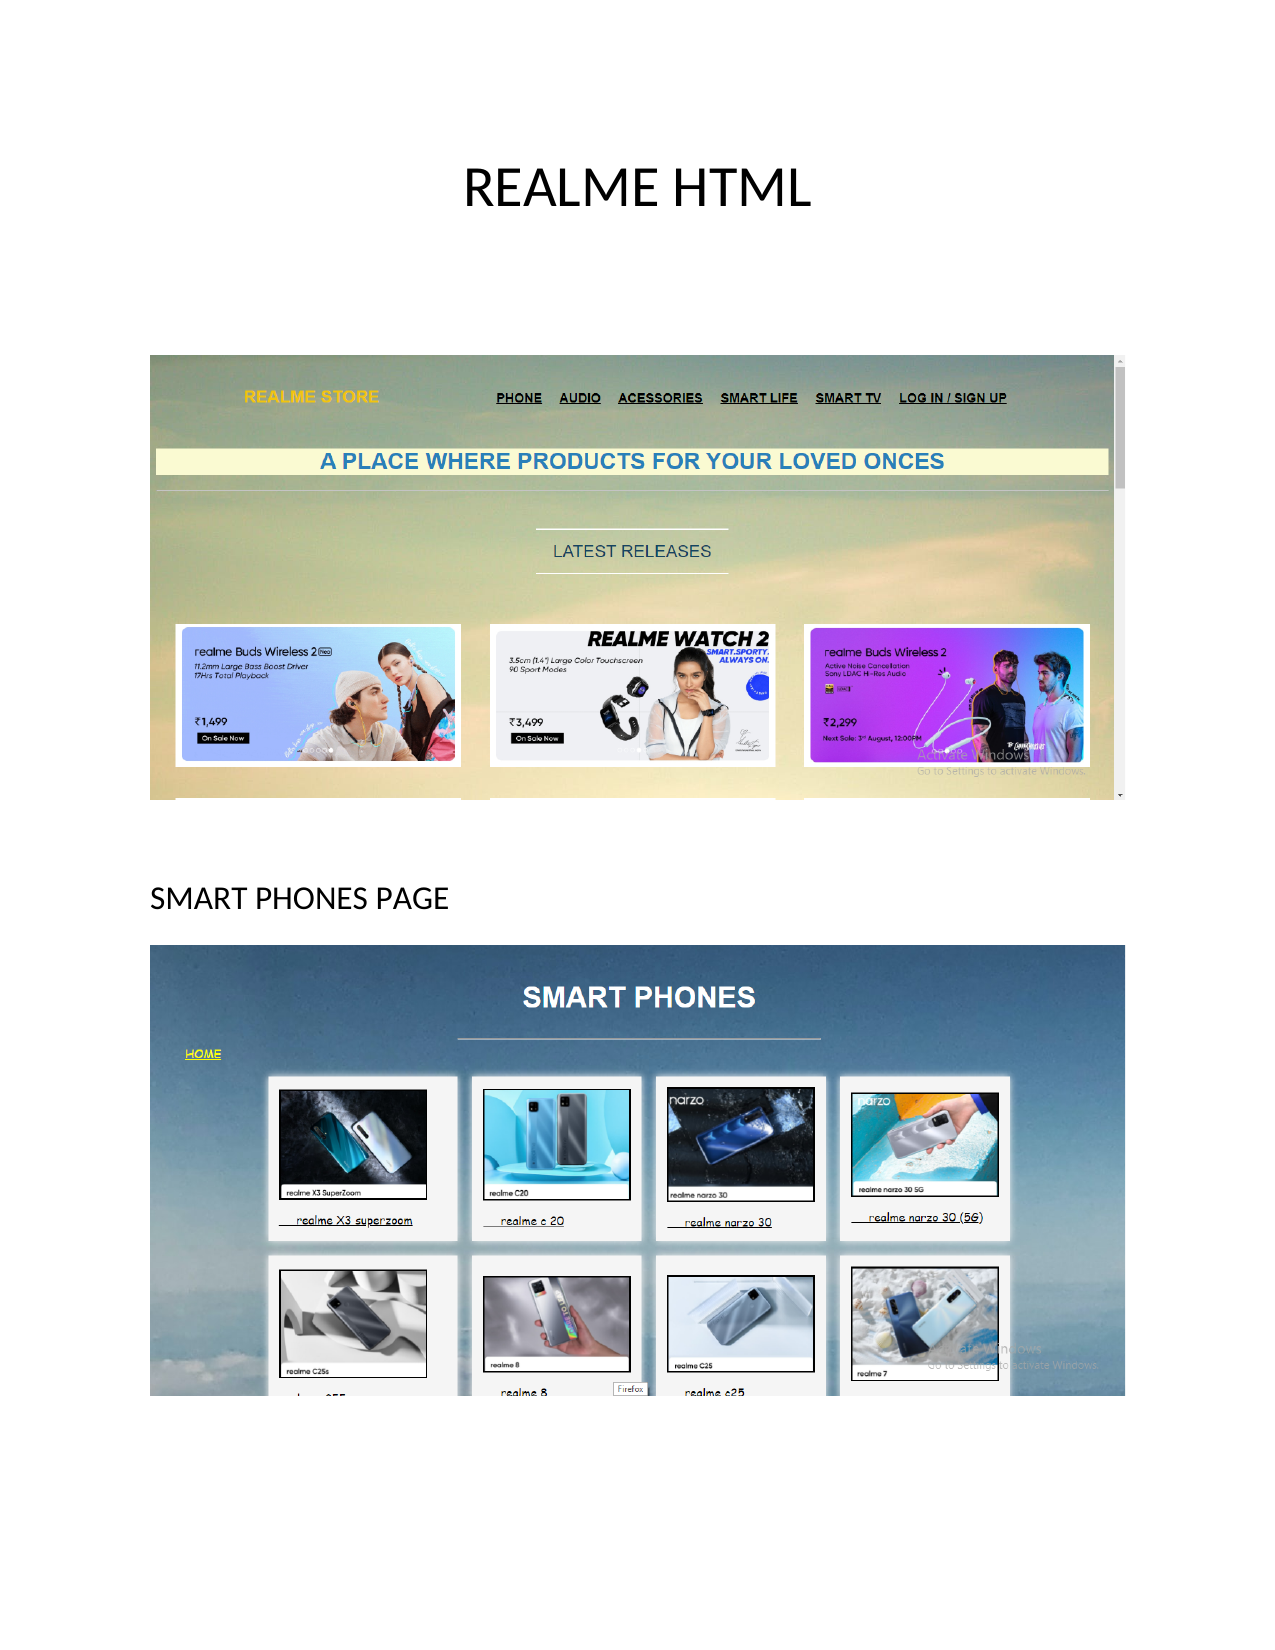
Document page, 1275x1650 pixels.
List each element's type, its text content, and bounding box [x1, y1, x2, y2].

picture [150, 945, 1125, 1396]
picture [150, 355, 1125, 800]
text REALME HTML [150, 150, 1125, 221]
text SMART PHONES PAGE [150, 877, 1125, 918]
